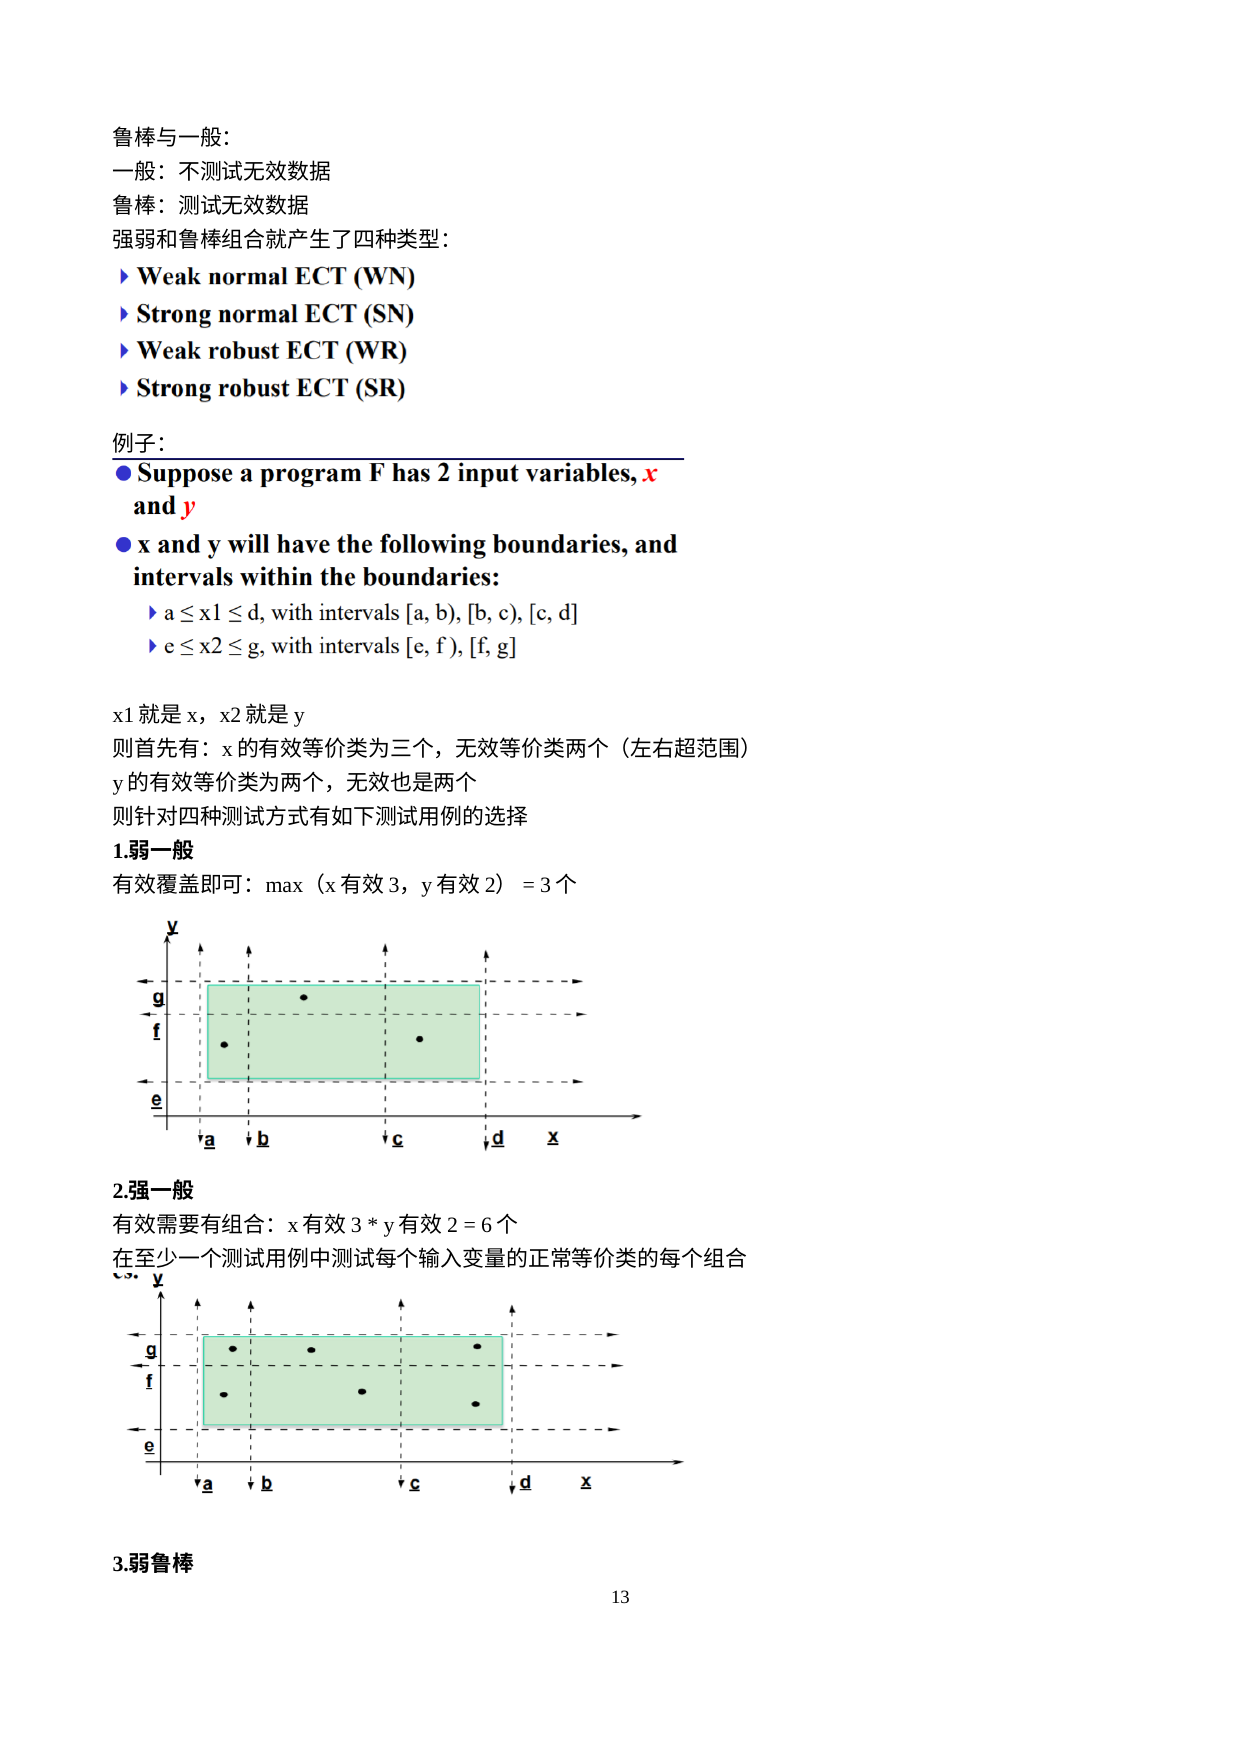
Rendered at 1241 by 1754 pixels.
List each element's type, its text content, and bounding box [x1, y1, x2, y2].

text 一般：不测试无效数据 [112, 153, 1128, 187]
text 则针对四种测试方式有如下测试用例的选择 [112, 798, 1128, 832]
picture [112, 254, 423, 404]
text 则首先有：x的有效等价类为三个，无效等价类两个（左右超范围） [112, 730, 1128, 764]
text 强弱和鲁棒组合就产生了四种类型： [112, 221, 1128, 255]
text 2.强一般 [112, 1172, 1128, 1206]
text 有效需要有组合：x有效3 * y有效2 = 6个 [112, 1206, 1128, 1239]
text 在至少一个测试用例中测试每个输入变量的正常等价类的每个组合 [112, 1239, 1128, 1273]
text 有效覆盖即可：max（x有效3，y有效2） = 3个 [112, 866, 1128, 900]
text 例子： [112, 424, 1128, 458]
text 鲁棒：测试无效数据 [112, 187, 1128, 221]
text 1.弱一般 [112, 832, 1128, 866]
picture [112, 458, 685, 681]
text 鲁棒与一般： [112, 119, 1128, 153]
picture [112, 1273, 688, 1504]
text 3.弱鲁棒 [112, 1545, 1128, 1579]
picture [112, 900, 655, 1167]
text x1就是x，x2就是y [112, 696, 1128, 730]
text y的有效等价类为两个，无效也是两个 [112, 764, 1128, 798]
